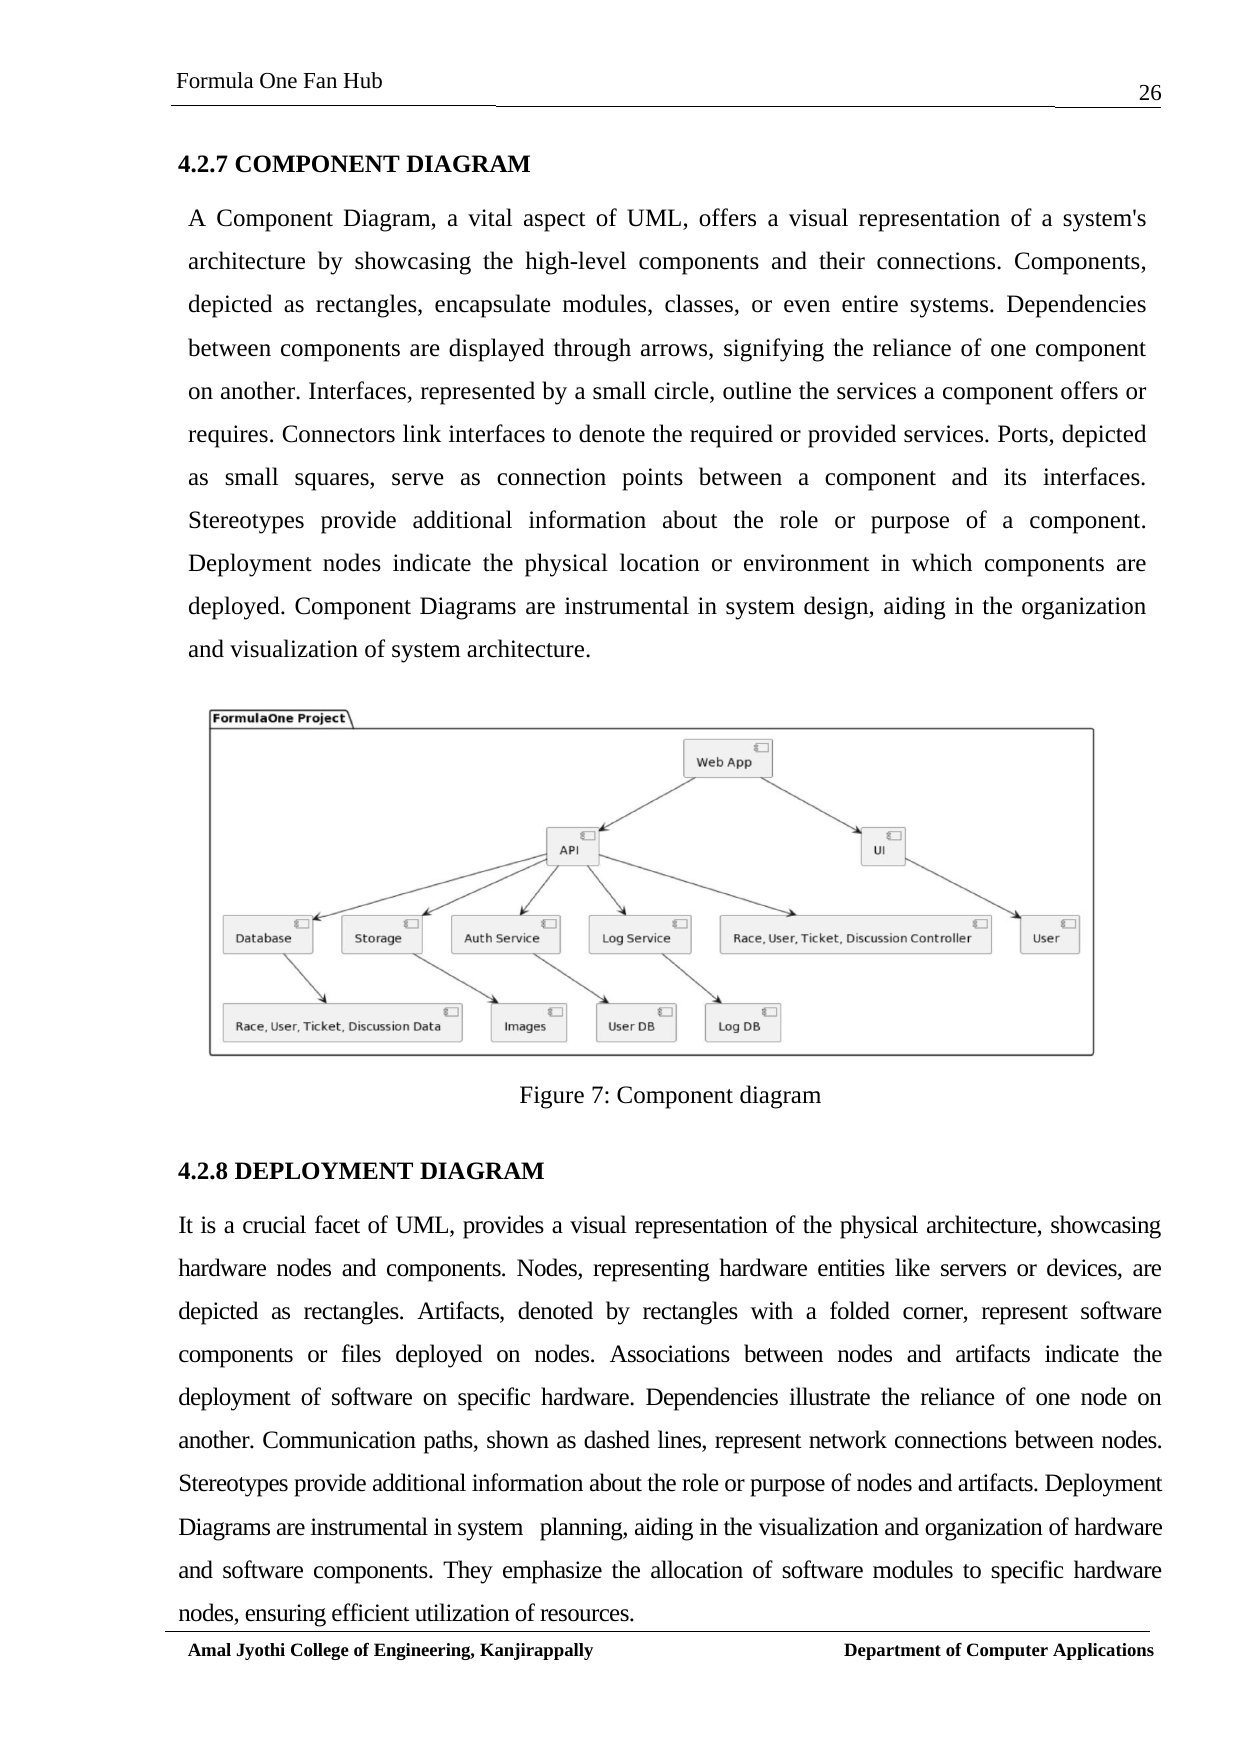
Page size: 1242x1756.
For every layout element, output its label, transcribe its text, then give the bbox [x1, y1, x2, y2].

subtitle A Component Diagram, a vital aspect of UML, offers a visual representation of a system's architecture by showcasing the high-level components and their connections. Components, depicted as rectangles, encapsulate modules, classes, or even entire systems. Dependencies between components are displayed through arrows, signifying the reliance of one component on another. Interfaces, represented by a small circle, outline the services a component offers or requires. Connectors link interfaces to denote the required or provided services. Ports, depicted as small squares, serve as connection points between a component and its interfaces. Stereotypes provide additional information about the role or purpose of a component. Deployment nodes indicate the physical location or environment in which components are deployed. Component Diagrams are instrumental in system design, aiding in the organization and visualization of system architecture. [188, 203, 1148, 663]
text It is a crucial facet of UML, provides a visual representation of the physical architecture, showcasing hardware nodes and components. Nodes, representing hardware entities like servers or devices, are depicted as rectangles. Artifacts, denoted by rectangles with a folded corner, represent software components or files deployed on nodes. Associations between nodes and artifacts indicate the deployment of software on specific hardware. Dependencies illustrate the reliance of one node on another. Communication paths, shown as dashed lines, represent network connections between nodes. Stereotypes provide additional information about the role or purpose of nodes and artifacts. Deployment Diagrams are instrumental in system planning, aiding in the visualization and organization of hardware and software components. They emphasize the allocation of software modules to specific hardware nodes, ensuring efficient utilization of resources. [178, 1210, 1163, 1627]
text Figure 7: Component diagram [514, 1080, 826, 1109]
subtitle COMPONENT DIAGRAM [178, 149, 1179, 178]
picture [202, 696, 1104, 1063]
subtitle DEPLOYMENT DIAGRAM [178, 1156, 1179, 1185]
